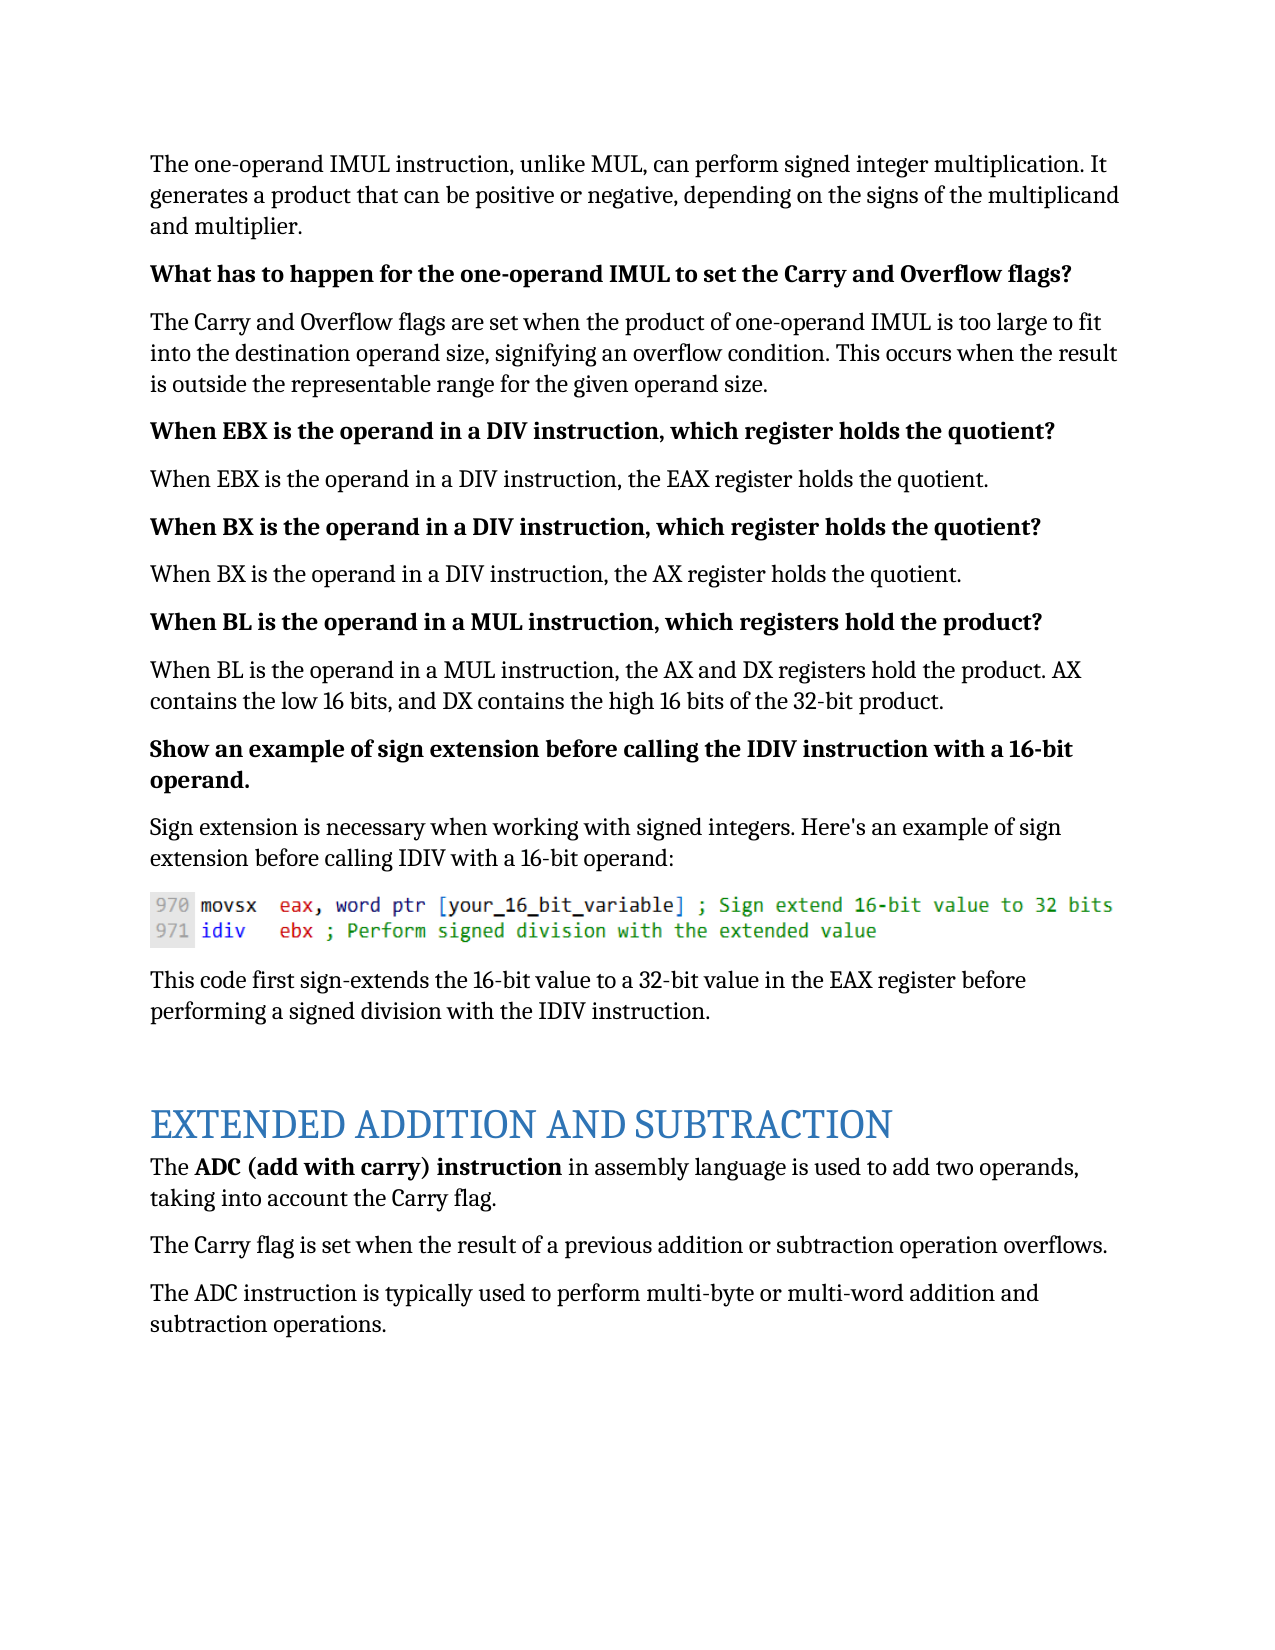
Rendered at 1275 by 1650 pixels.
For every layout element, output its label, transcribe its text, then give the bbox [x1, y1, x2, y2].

text The Carry flag is set when the result of a previous addition or subtraction operation overflows. [150, 1231, 1125, 1260]
text When BX is the operand in a DIV instruction, the AX register holds the quotient. [150, 560, 1125, 589]
text When BL is the operand in a MUL instruction, which registers hold the product? [150, 608, 1125, 637]
text The ADC (add with carry) instruction in assembly language is used to add two operands, taking into account the Carry flag. [150, 1153, 1125, 1212]
text What has to happen for the one-operand IMUL to set the Carry and Overflow flags? [150, 260, 1125, 288]
text The one-operand IMUL instruction, unlike MUL, can perform signed integer multiplication. It generates a product that can be positive or negative, depending on the signs of the multiplicand and multiplier. [150, 150, 1125, 241]
text This code first sign-extends the 16-bit value to a 32-bit value in the EAX register before performing a signed division with the IDIV instruction. [150, 966, 1125, 1026]
text When EBX is the operand in a DIV instruction, which register holds the quotient? [150, 417, 1125, 446]
text The ADC instruction is typically used to perform multi-byte or multi-word addition and subtraction operations. [150, 1279, 1125, 1339]
text When EBX is the operand in a DIV instruction, the EAX register holds the quotient. [150, 465, 1125, 494]
picture [150, 892, 1125, 948]
text EXTENDED ADDITION AND SUBTRACTION [150, 1101, 1125, 1149]
text The Carry and Overflow flags are set when the product of one-operand IMUL is too large to fit into the destination operand size, signifying an overflow condition. This occurs when the result is outside the representable range for the given operand size. [150, 307, 1125, 398]
text Show an example of sign extension before calling the IDIV instruction with a 16-bit operand. [150, 734, 1125, 794]
text Sign extension is necessary when working with signed integers. Here's an example of sign extension before calling IDIV with a 16-bit operand: [150, 813, 1125, 873]
text When BX is the operand in a DIV instruction, which register holds the quotient? [150, 513, 1125, 541]
text When BL is the operand in a MUL instruction, the AX and DX registers hold the product. AX contains the low 16 bits, and DX contains the high 16 bits of the 32-bit product. [150, 656, 1125, 716]
